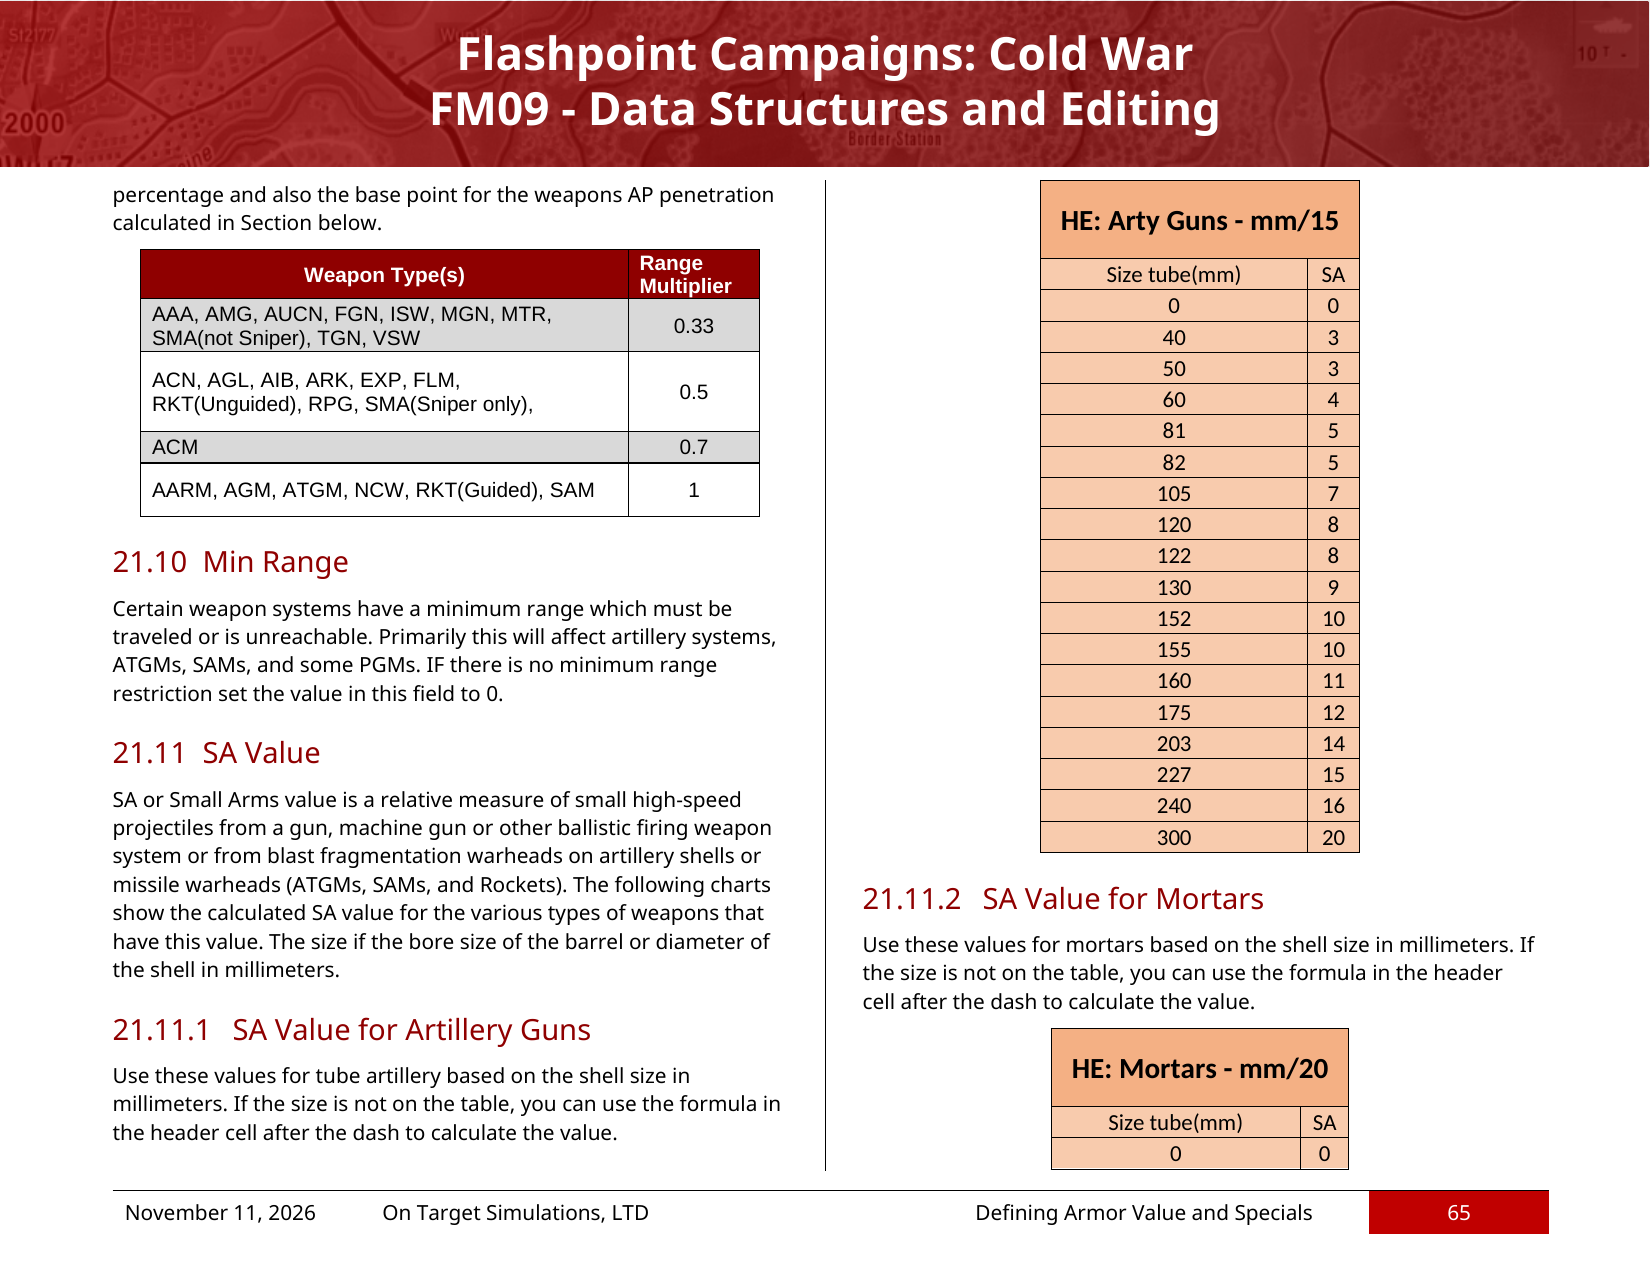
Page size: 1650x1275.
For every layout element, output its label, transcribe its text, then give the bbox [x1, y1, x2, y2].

table_cell 15 [1308, 759, 1359, 789]
table_cell 3 [1308, 322, 1359, 352]
text Use these values for tube artillery based on the shell size in millimeters. If the size is not on the table, you can use the formula in the header cell after the dash to calculate the value. [112, 1061, 787, 1146]
subtitle SA Value for Mortars [862, 878, 1537, 918]
table_cell 120 [1041, 509, 1307, 539]
table_cell ACN, AGL, AIB, ARK, EXP, FLM, RKT(Unguided), RPG, SMA(Sniper only), [141, 352, 628, 431]
table_cell 9 [1308, 572, 1359, 602]
table_cell 60 [1041, 384, 1307, 414]
table_cell 10 [1308, 603, 1359, 633]
table_cell 1 [629, 464, 759, 516]
table_cell 82 [1041, 447, 1307, 477]
table_cell 14 [1308, 728, 1359, 758]
table_cell 3 [1308, 353, 1359, 383]
table_cell 10 [1308, 634, 1359, 664]
table_cell 0.5 [629, 352, 759, 431]
table_cell 300 [1041, 822, 1307, 852]
table_cell Size tube(mm) [1041, 259, 1307, 289]
table_cell 11 [1308, 665, 1359, 696]
table_cell SA [1308, 259, 1359, 289]
table_cell SA [1301, 1107, 1348, 1137]
table_cell 122 [1041, 540, 1307, 571]
table_cell 227 [1041, 759, 1307, 789]
table_cell ACM [141, 432, 628, 462]
table_cell 20 [1308, 822, 1359, 852]
table_cell 0 [1052, 1138, 1300, 1168]
table_cell 0 [1308, 290, 1359, 321]
subtitle SA Value [112, 732, 787, 772]
table_cell 105 [1041, 478, 1307, 508]
table_cell 240 [1041, 790, 1307, 821]
table_cell 130 [1041, 572, 1307, 602]
table_cell 5 [1308, 415, 1359, 446]
table_header HE: Mortars - mm/20 [1052, 1029, 1348, 1106]
picture [0, 0, 1650, 167]
table_cell 4 [1308, 384, 1359, 414]
table_cell 16 [1308, 790, 1359, 821]
table_cell AAA, AMG, AUCN, FGN, ISW, MGN, MTR, SMA(not Sniper), TGN, VSW [141, 299, 628, 351]
table_cell 40 [1041, 322, 1307, 352]
table_cell 0.33 [629, 299, 759, 351]
text SA or Small Arms value is a relative measure of small high-speed projectiles from a gun, machine gun or other ballistic firing weapon system or from blast fragmentation warheads on artillery shells or missile warheads (ATGMs, SAMs, and Rockets). The following charts show the calculated SA value for the various types of weapons that have this value. The size if the bore size of the barrel or diameter of the shell in millimeters. [112, 785, 787, 984]
table_cell 5 [1308, 447, 1359, 477]
table_cell 8 [1308, 509, 1359, 539]
table_cell 0 [1301, 1138, 1348, 1168]
table_cell 50 [1041, 353, 1307, 383]
table_cell 81 [1041, 415, 1307, 446]
table_cell 0.7 [629, 432, 759, 462]
table_cell 160 [1041, 665, 1307, 696]
subtitle Min Range [112, 542, 787, 581]
subtitle SA Value for Artillery Guns [112, 1009, 787, 1048]
table_header HE: Arty Guns - mm/15 [1041, 181, 1359, 258]
table_cell 12 [1308, 697, 1359, 727]
text Use these values for mortars based on the shell size in millimeters. If the size is not on the table, you can use the formula in the header cell after the dash to calculate the value. [862, 930, 1537, 1015]
table_header Weapon Type(s) [141, 250, 628, 298]
text Certain weapon systems have a minimum range which must be traveled or is unreachable. Primarily this will affect artillery systems, ATGMs, SAMs, and some PGMs. IF there is no minimum range restriction set the value in this field to 0. [112, 594, 787, 707]
table_cell 0 [1041, 290, 1307, 321]
table_cell 152 [1041, 603, 1307, 633]
table_cell 175 [1041, 697, 1307, 727]
table_cell 155 [1041, 634, 1307, 664]
table_cell AARM, AGM, ATGM, NCW, RKT(Guided), SAM [141, 464, 628, 516]
table_header Range Multiplier [629, 250, 759, 298]
table_cell Size tube(mm) [1052, 1107, 1300, 1137]
table_cell 7 [1308, 478, 1359, 508]
table_cell 203 [1041, 728, 1307, 758]
table_cell 8 [1308, 540, 1359, 571]
